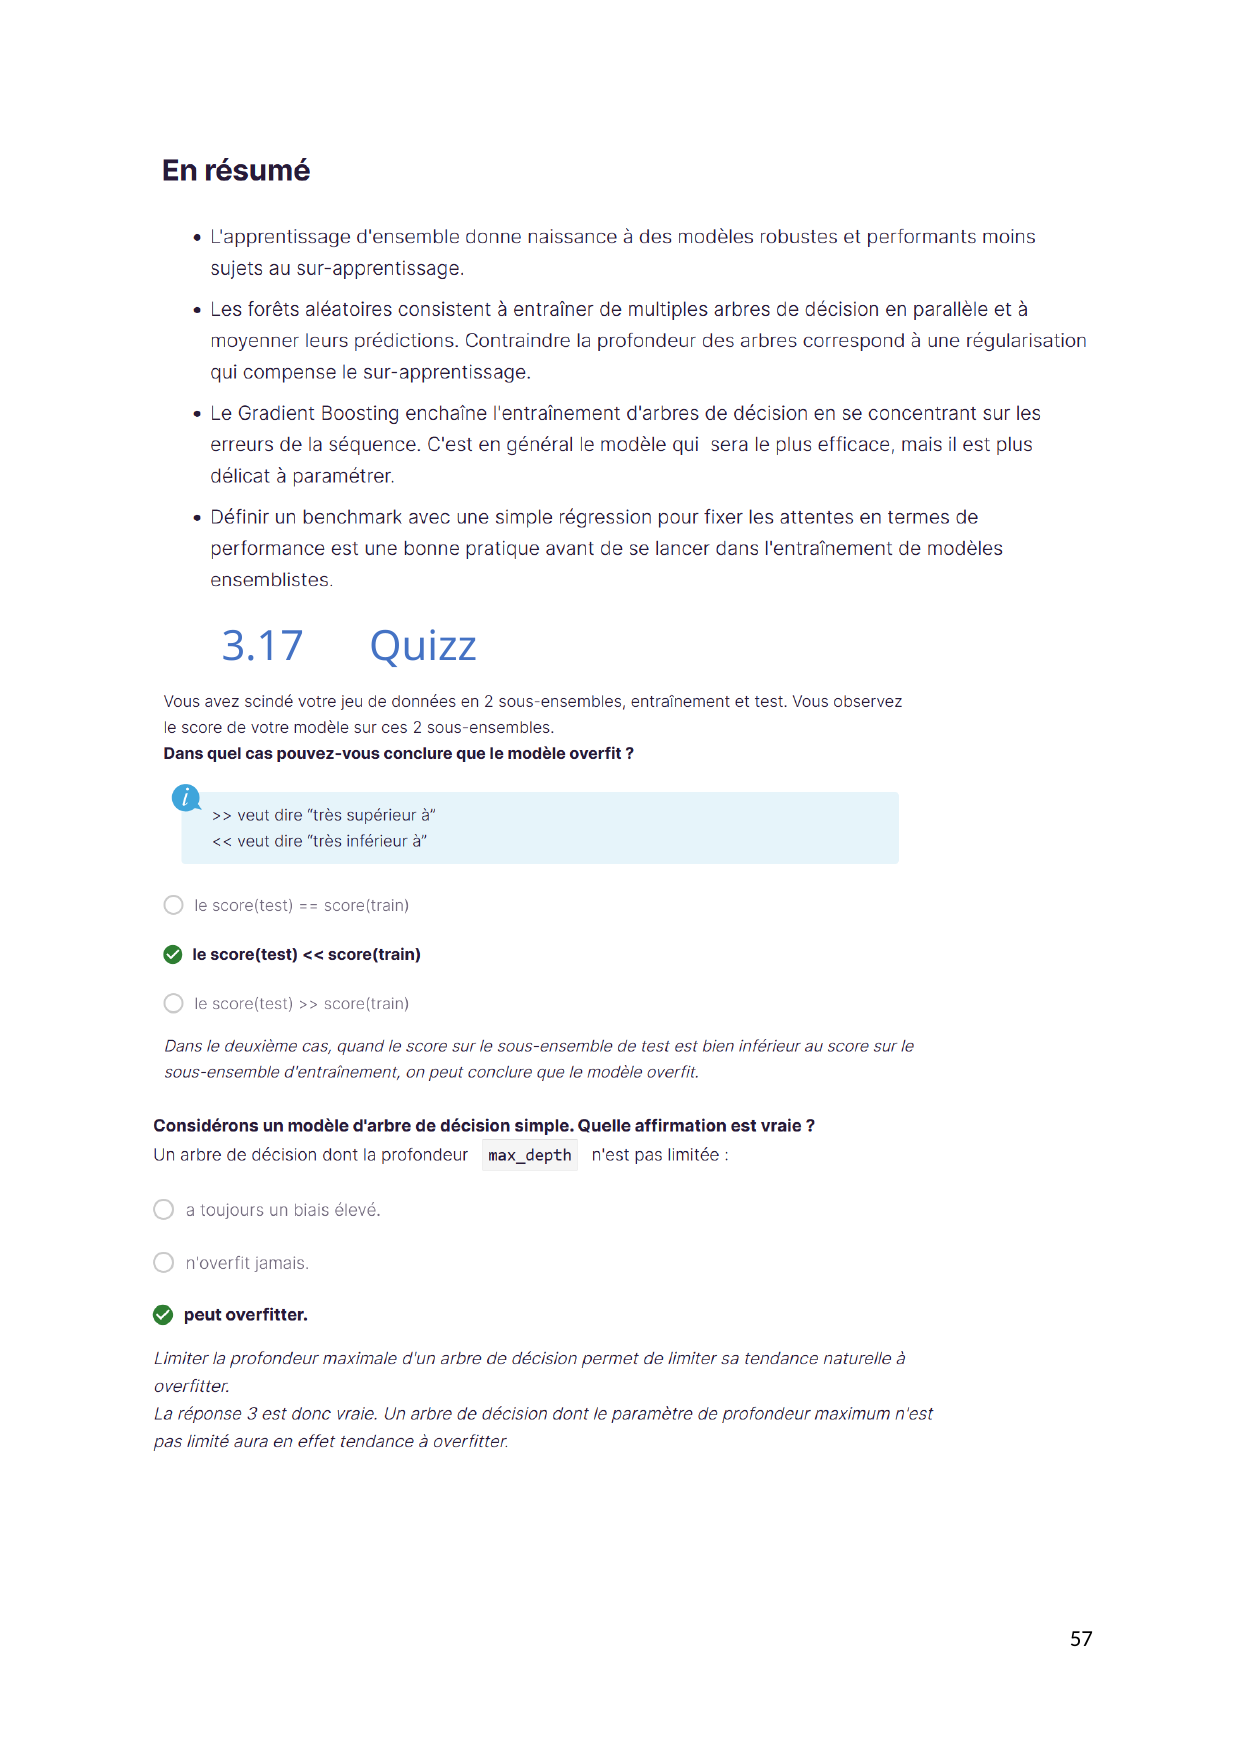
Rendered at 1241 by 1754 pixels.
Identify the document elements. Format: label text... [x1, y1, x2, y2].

picture [147, 1112, 937, 1456]
picture [147, 685, 926, 1094]
picture [147, 147, 1093, 598]
subtitle Quizz [221, 616, 1093, 673]
